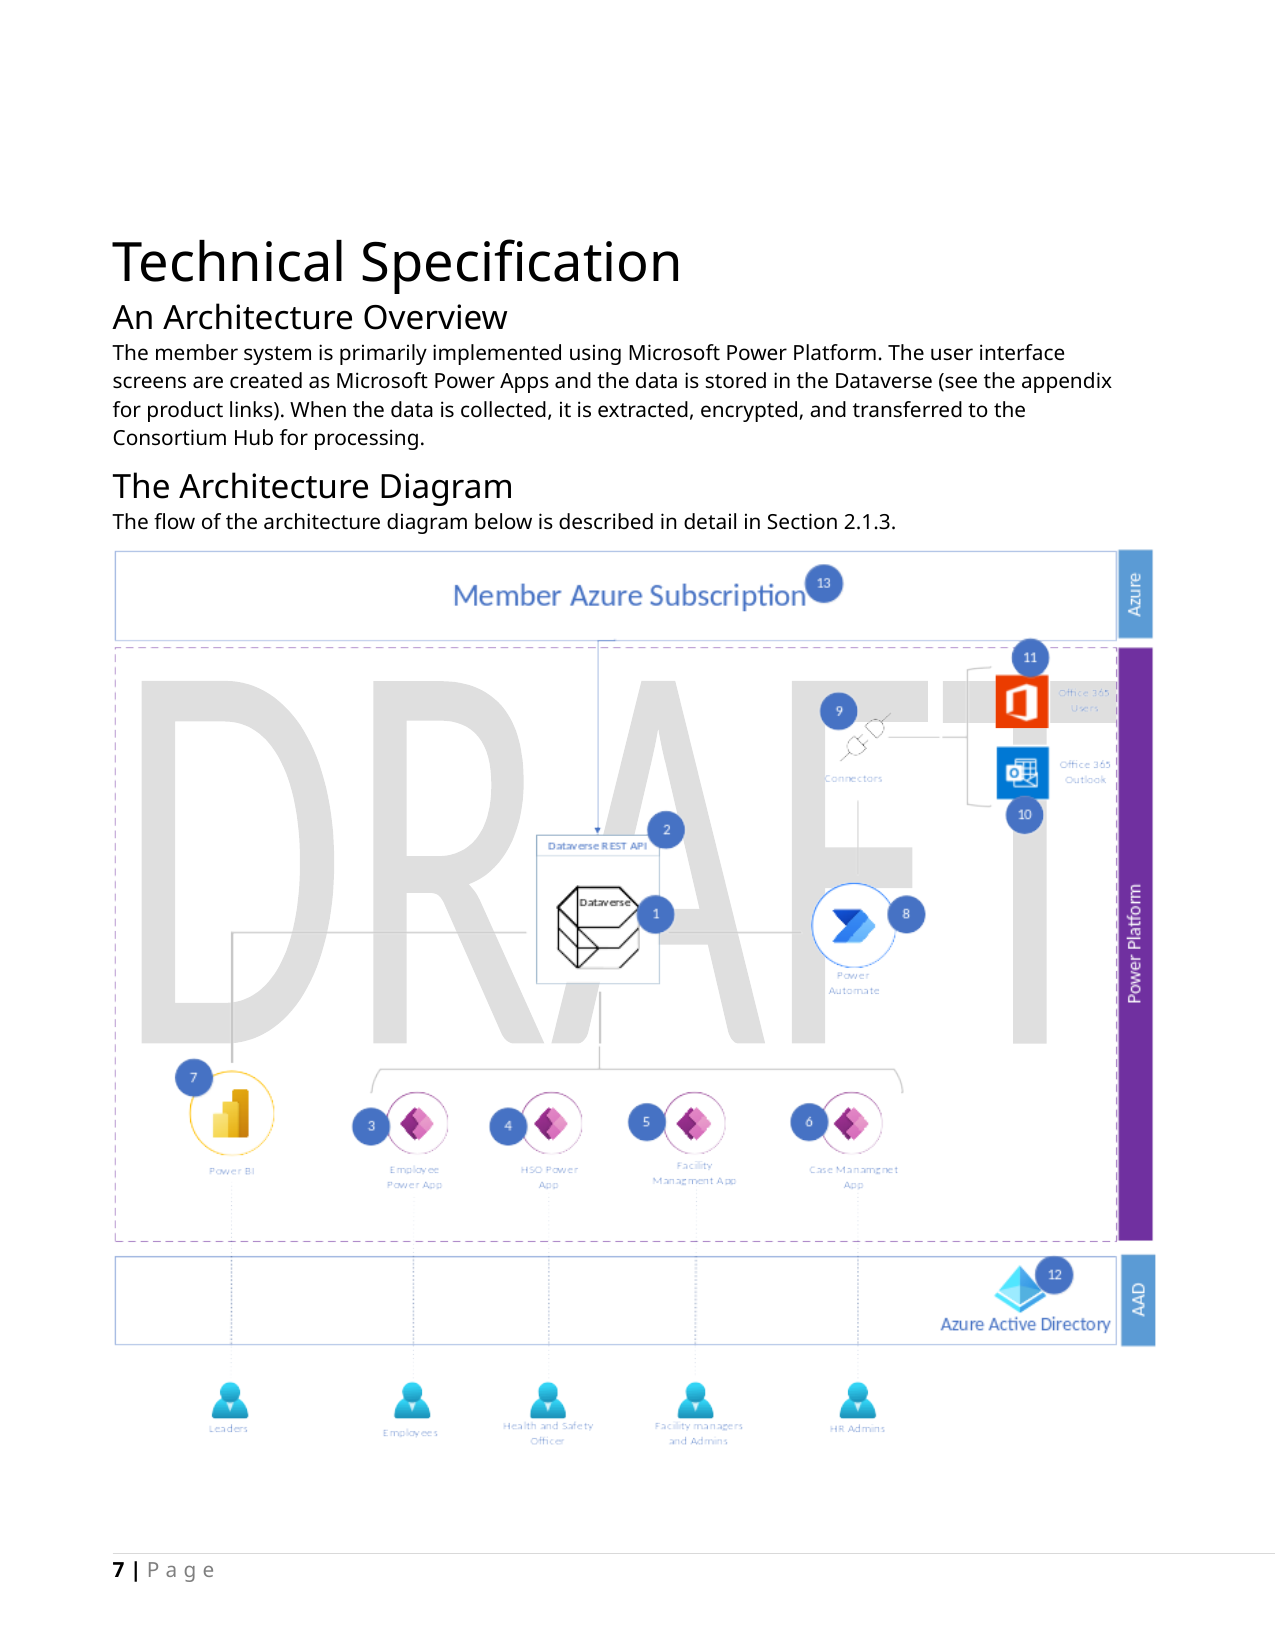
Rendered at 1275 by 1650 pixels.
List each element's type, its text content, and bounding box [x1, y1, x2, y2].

subtitle Technical Specification [112, 225, 1146, 295]
text The member system is primarily implemented using Microsoft Power Platform. The user interface screens are created as Microsoft Power Apps and the data is stored in the Dataverse (see the appendix for product links). When the data is collected, it is extracted, encrypted, and transferred to the Consortium Hub for processing. [112, 338, 1146, 452]
text The flow of the architecture diagram below is described in detail in Section 2.1.3. [112, 507, 1146, 536]
subtitle The Architecture Diagram [112, 464, 1146, 507]
subtitle An Architecture Overview [112, 295, 1146, 338]
